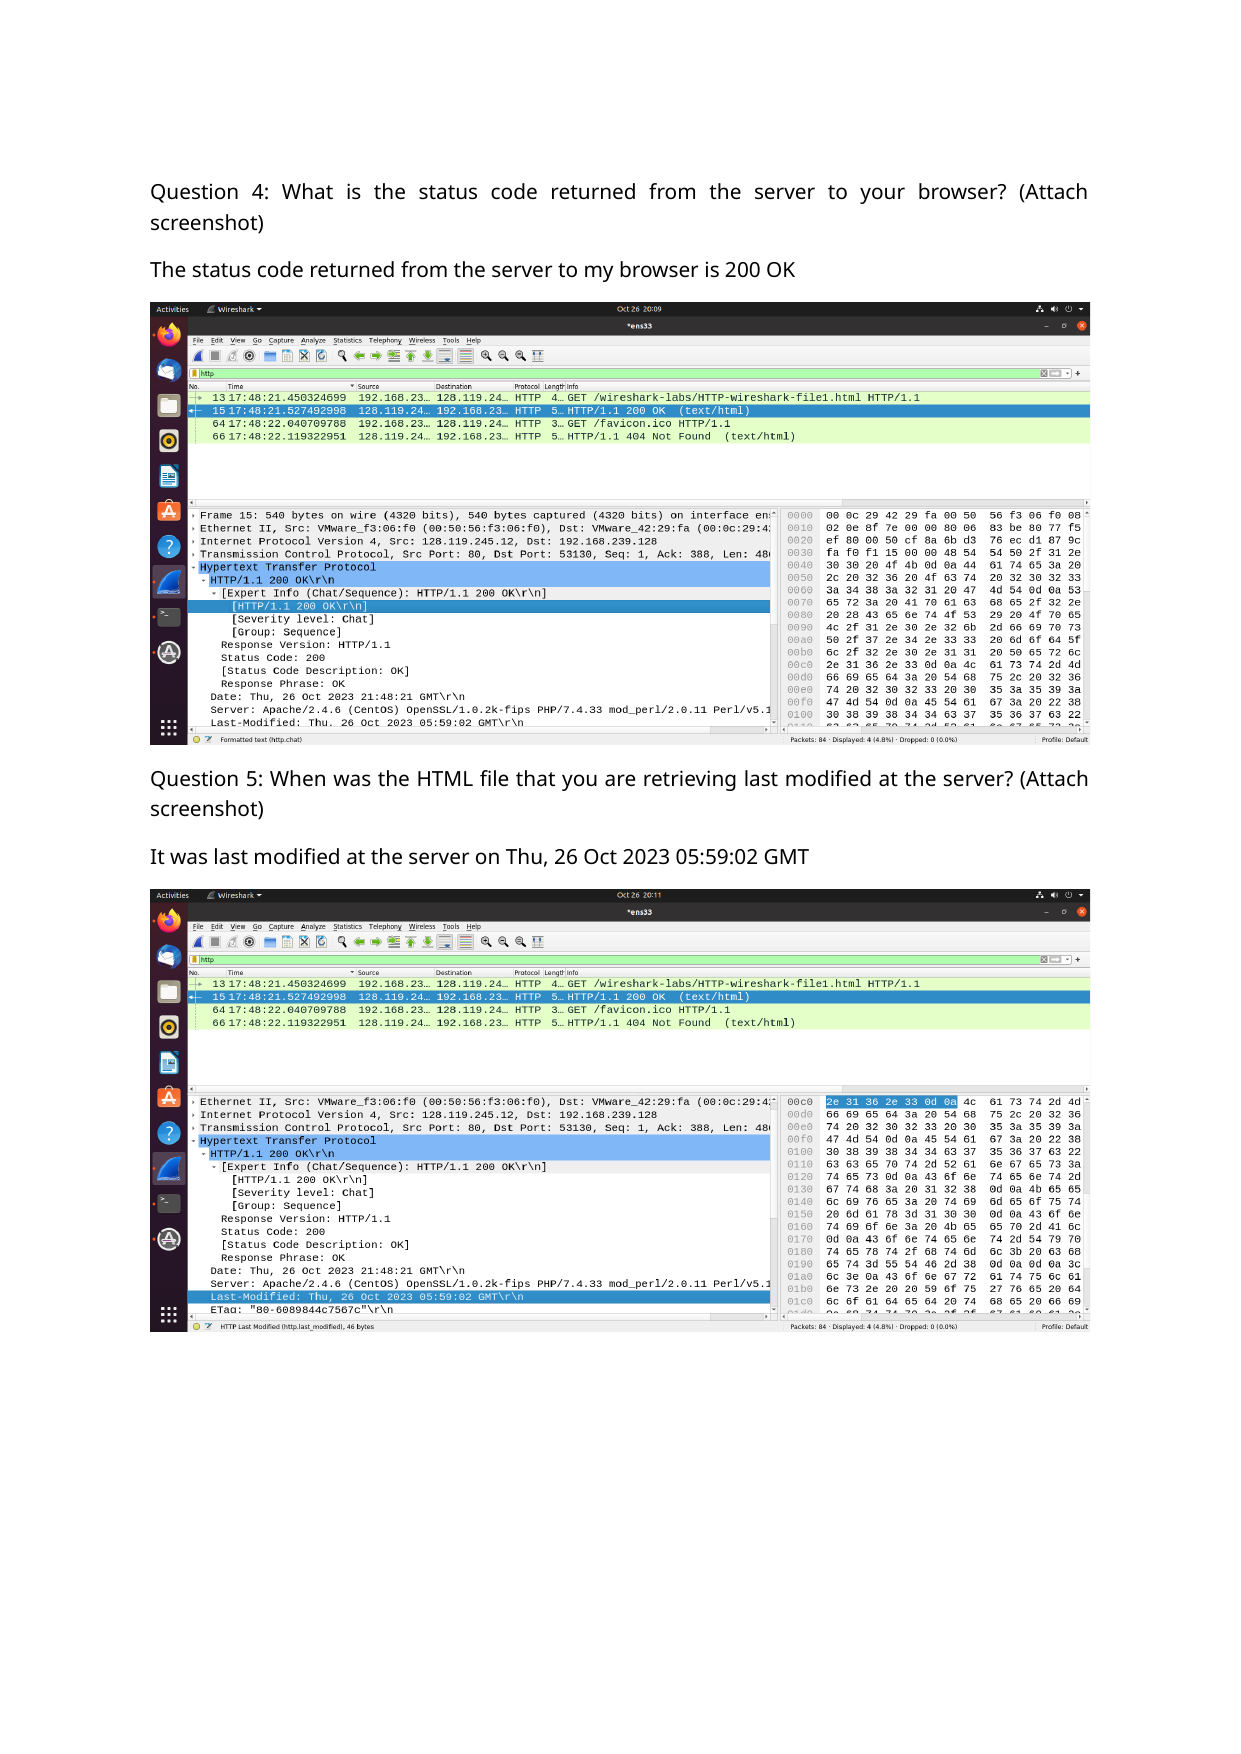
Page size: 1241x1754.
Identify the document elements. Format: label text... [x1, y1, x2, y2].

text Question 5: When was the HTML file that you are retrieving last modified at the server? (Attach screenshot) [150, 764, 1090, 823]
picture [150, 302, 1091, 745]
text It was last modified at the server on Thu, 26 Oct 2023 05:59:02 GMT [150, 842, 1090, 870]
text The status code returned from the server to my browser is 200 OK [150, 255, 1090, 283]
picture [150, 889, 1091, 1332]
text Question 4: What is the status code returned from the server to your browser? (Attach screenshot) [150, 177, 1090, 236]
